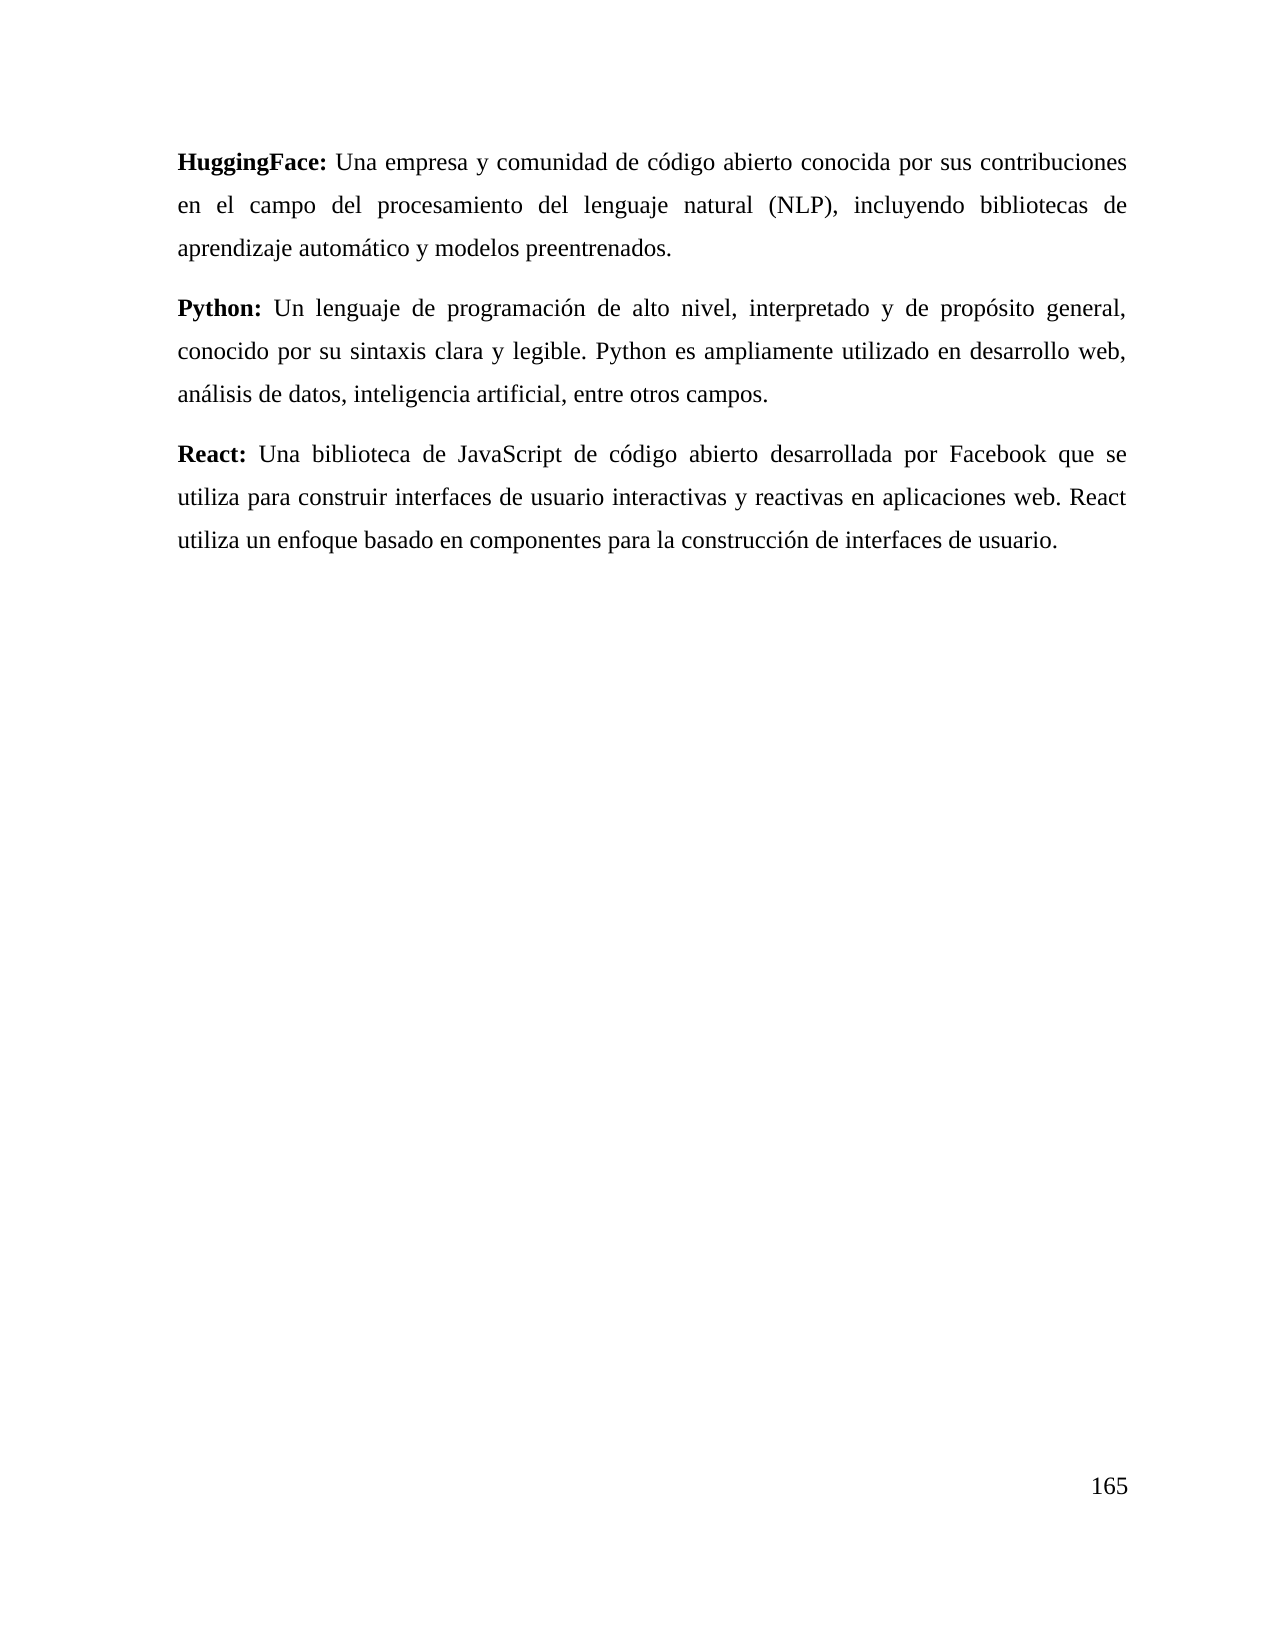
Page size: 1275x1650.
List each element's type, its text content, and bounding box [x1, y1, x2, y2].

text React: Una biblioteca de JavaScript de código abierto desarrollada por Facebook que se utiliza para construir interfaces de usuario interactivas y reactivas en aplicaciones web. React utiliza un enfoque basado en componentes para la construcción de interfaces de usuario. [177, 439, 1128, 554]
text Python: Un lenguaje de programación de alto nivel, interpretado y de propósito general, conocido por su sintaxis clara y legible. Python es ampliamente utilizado en desarrollo web, análisis de datos, inteligencia artificial, entre otros campos. [177, 293, 1128, 408]
text HuggingFace: Una empresa y comunidad de código abierto conocida por sus contribuciones en el campo del procesamiento del lenguaje natural (NLP), incluyendo bibliotecas de aprendizaje automático y modelos preentrenados. [177, 147, 1128, 262]
